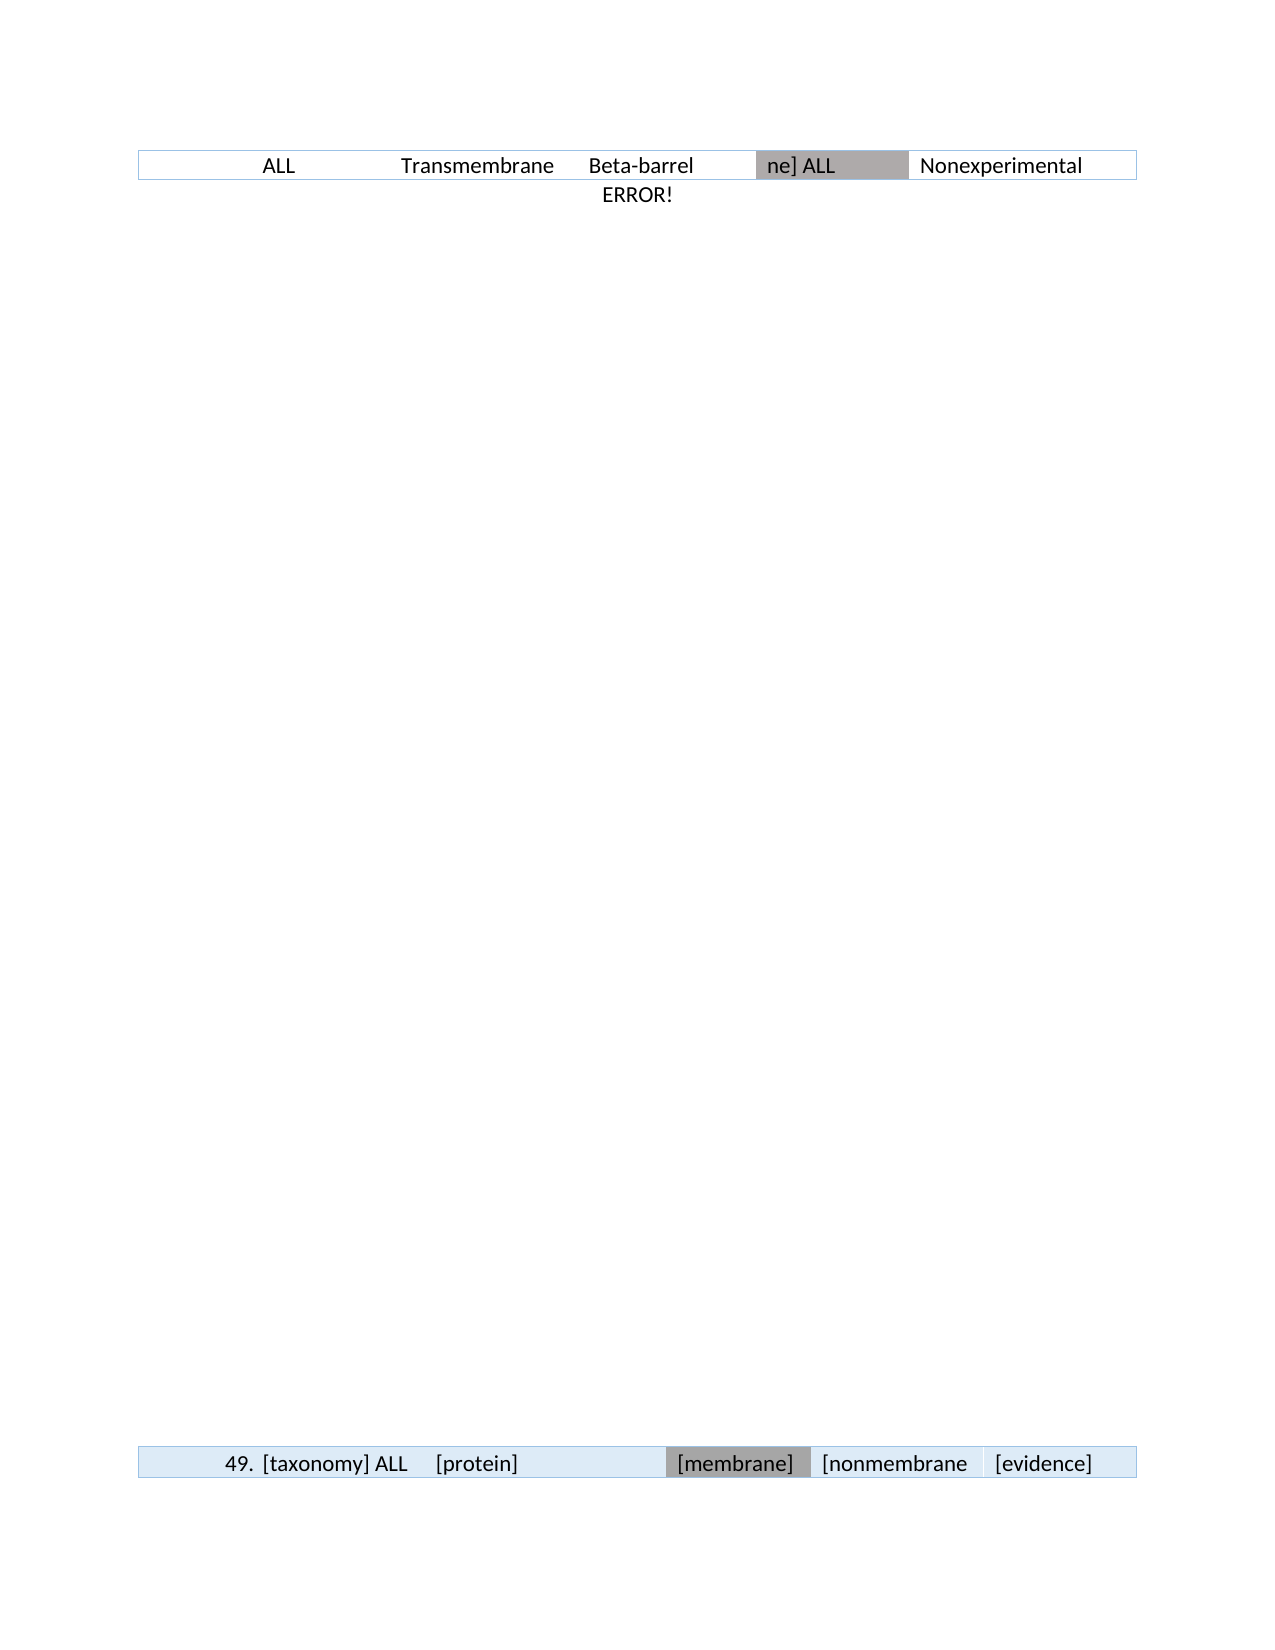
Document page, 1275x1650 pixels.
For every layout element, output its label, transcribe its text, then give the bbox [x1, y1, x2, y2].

table_header [1113, 151, 1136, 179]
table_header [taxonomy] ALL [139, 151, 389, 179]
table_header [909, 151, 1113, 179]
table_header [390, 151, 577, 179]
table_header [578, 151, 756, 179]
table_header [taxonomy] ALL [139, 1447, 424, 1477]
table_header [membrane] ALL [666, 1447, 811, 1477]
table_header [424, 1447, 666, 1477]
table_header [1113, 1447, 1136, 1477]
text ERROR! [150, 180, 1125, 208]
table_header [nonmembrane] ALL [756, 151, 909, 179]
table_header [evidence] ALL [984, 1447, 1113, 1477]
table_header [nonmembrane] ALL [811, 1447, 983, 1477]
